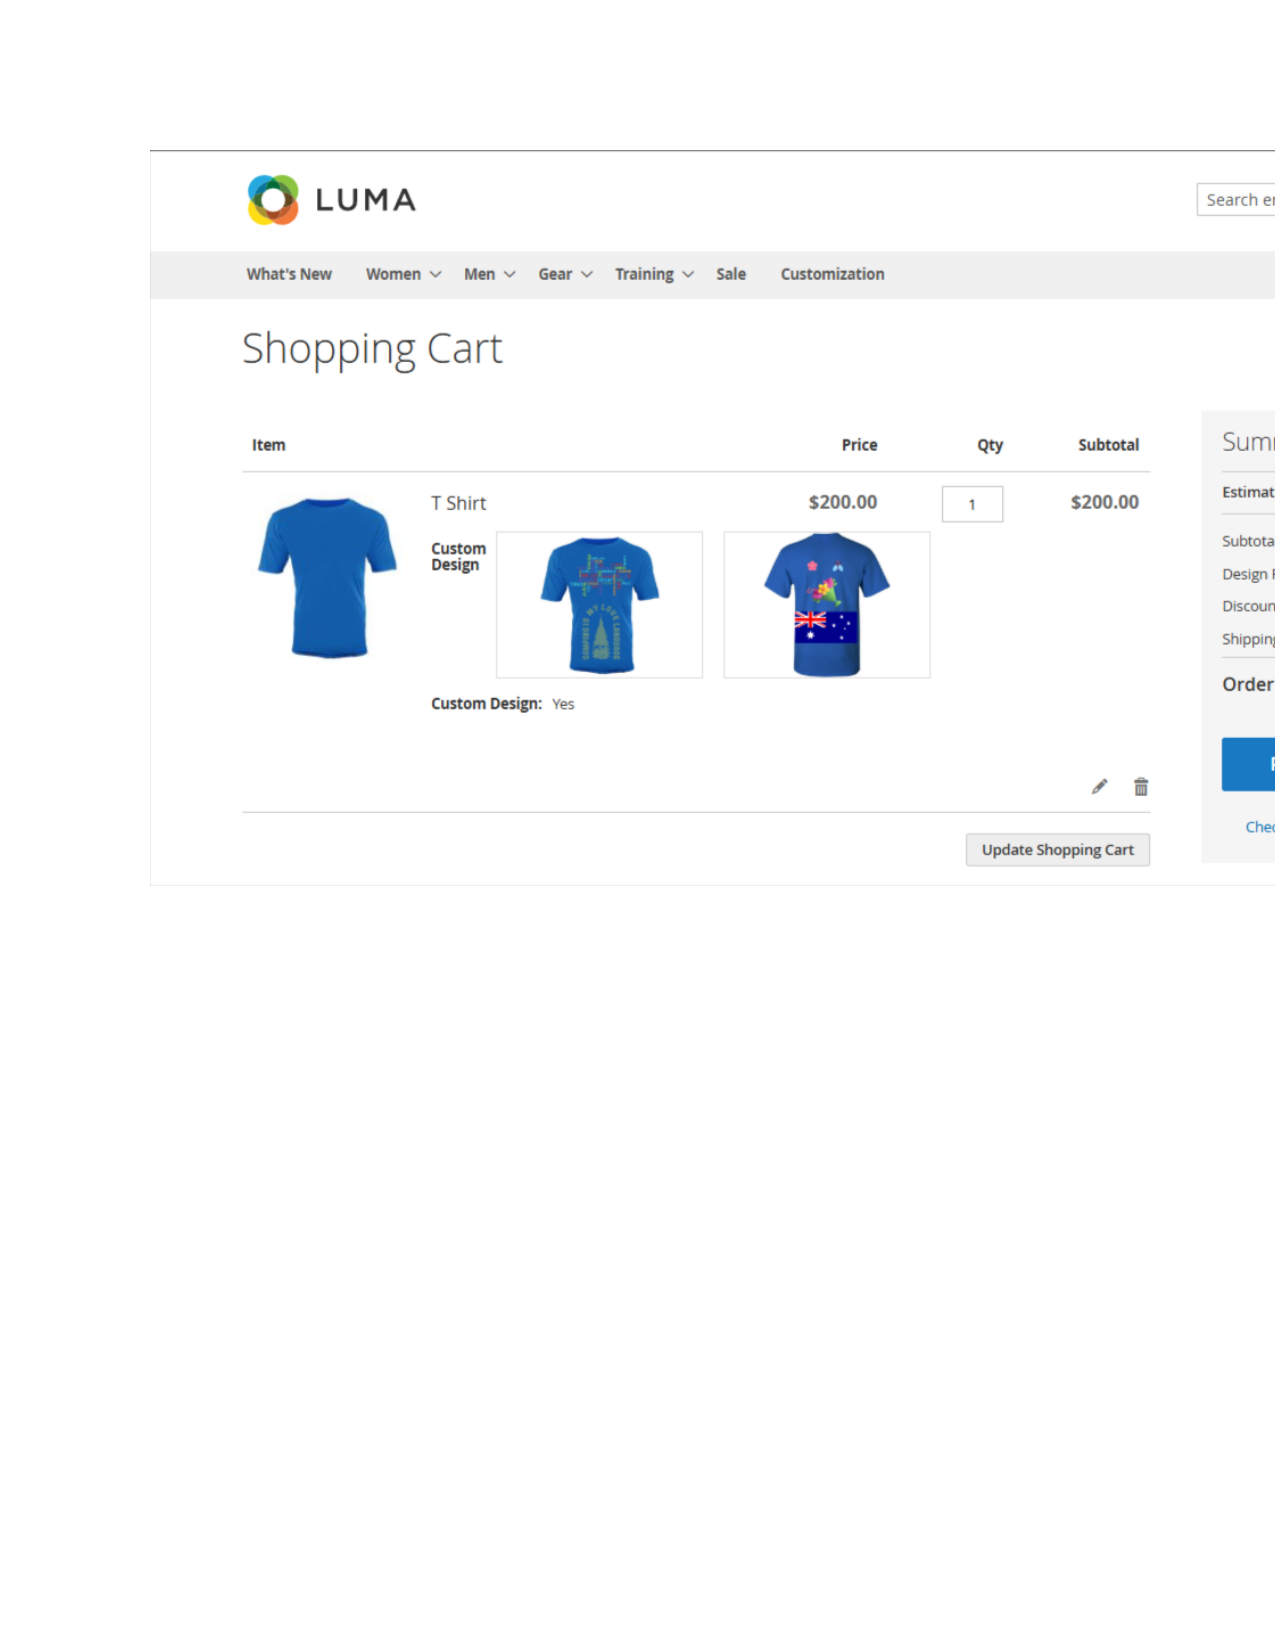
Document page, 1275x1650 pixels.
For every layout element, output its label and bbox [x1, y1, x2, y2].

picture [150, 150, 1275, 886]
